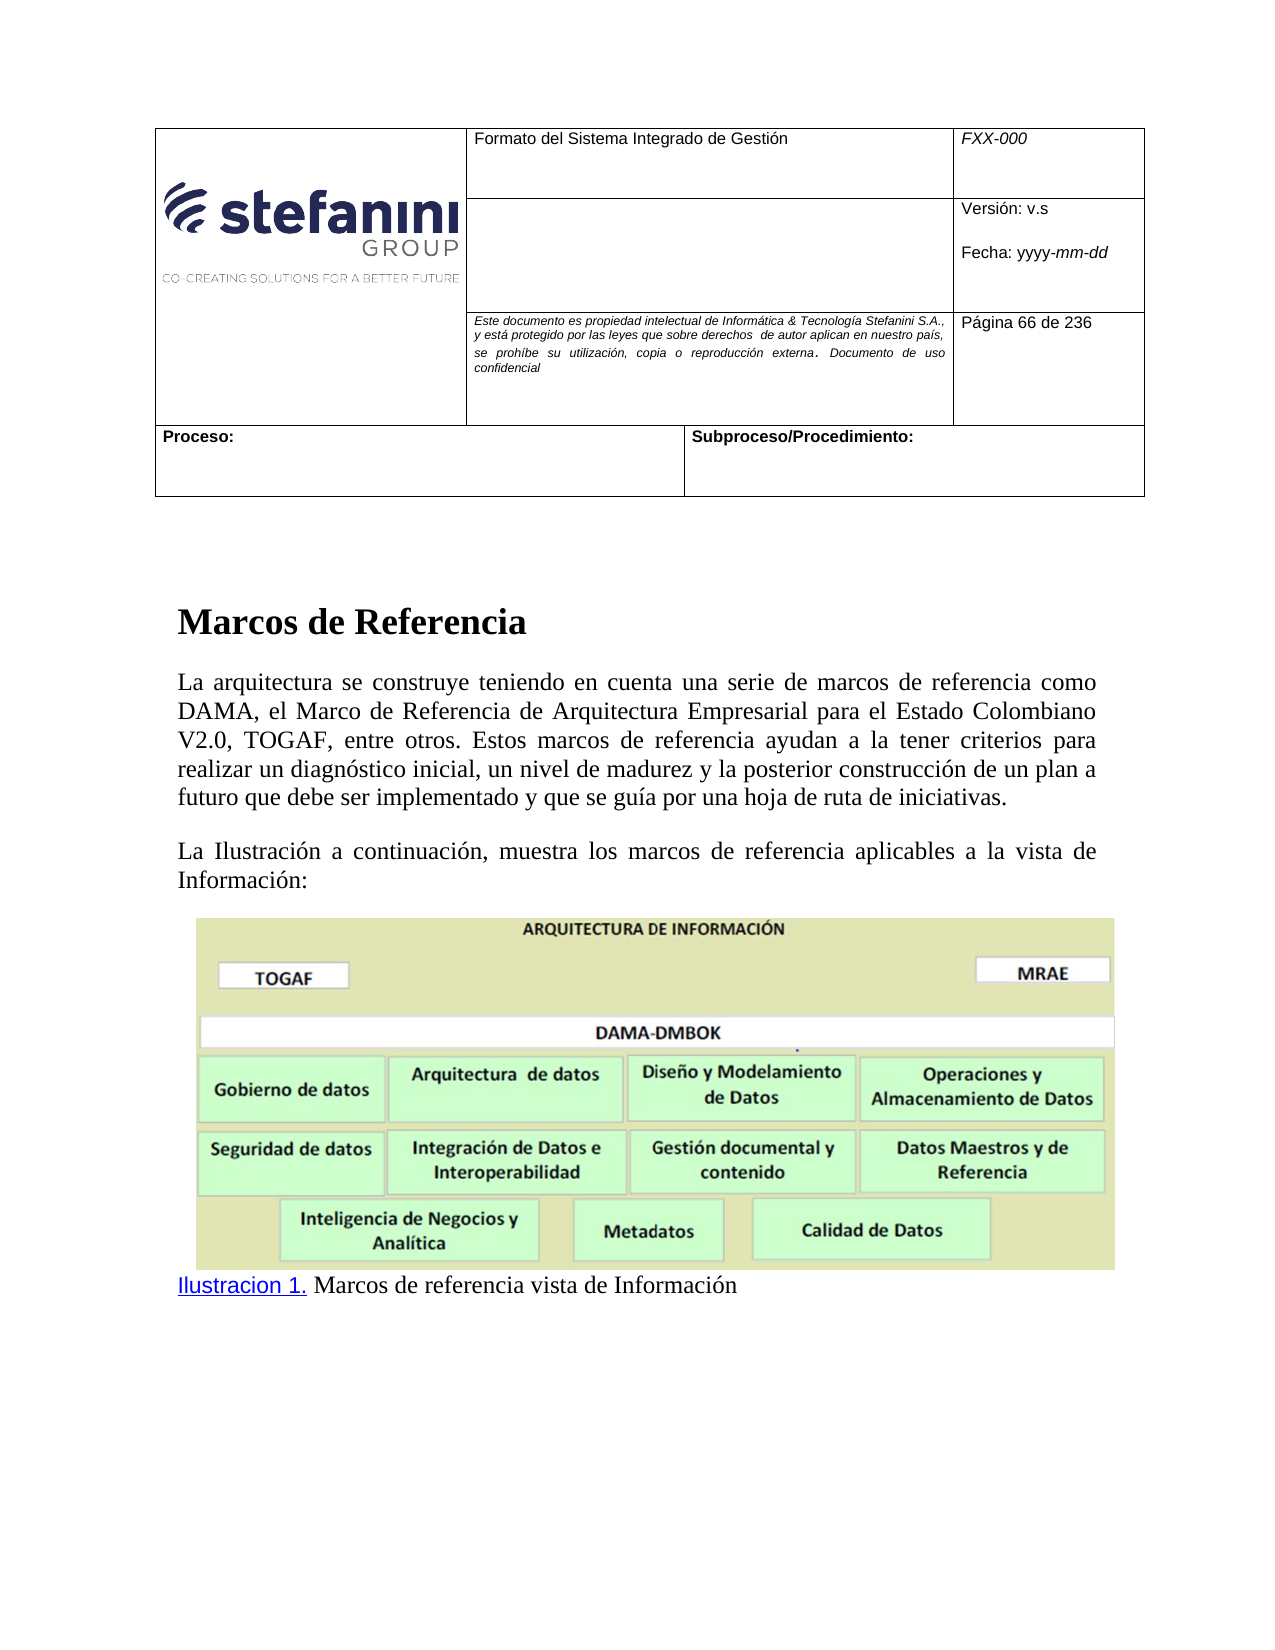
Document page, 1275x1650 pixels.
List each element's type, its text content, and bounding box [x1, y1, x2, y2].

text La Ilustración a continuación, muestra los marcos de referencia aplicables a la vista de Información: [177, 836, 1098, 894]
picture [162, 182, 460, 286]
text La arquitectura se construye teniendo en cuenta una serie de marcos de referencia como DAMA, el Marco de Referencia de Arquitectura Empresarial para el Estado Colombiano V2.0, TOGAF, entre otros. Estos marcos de referencia ayudan a la tener criterios para realizar un diagnóstico inicial, un nivel de madurez y la posterior construcción de un plan a futuro que debe ser implementado y que se guía por una hoja de ruta de iniciativas. [177, 667, 1098, 811]
picture [196, 918, 1115, 1270]
subtitle Marcos de Referencia [177, 599, 1098, 642]
